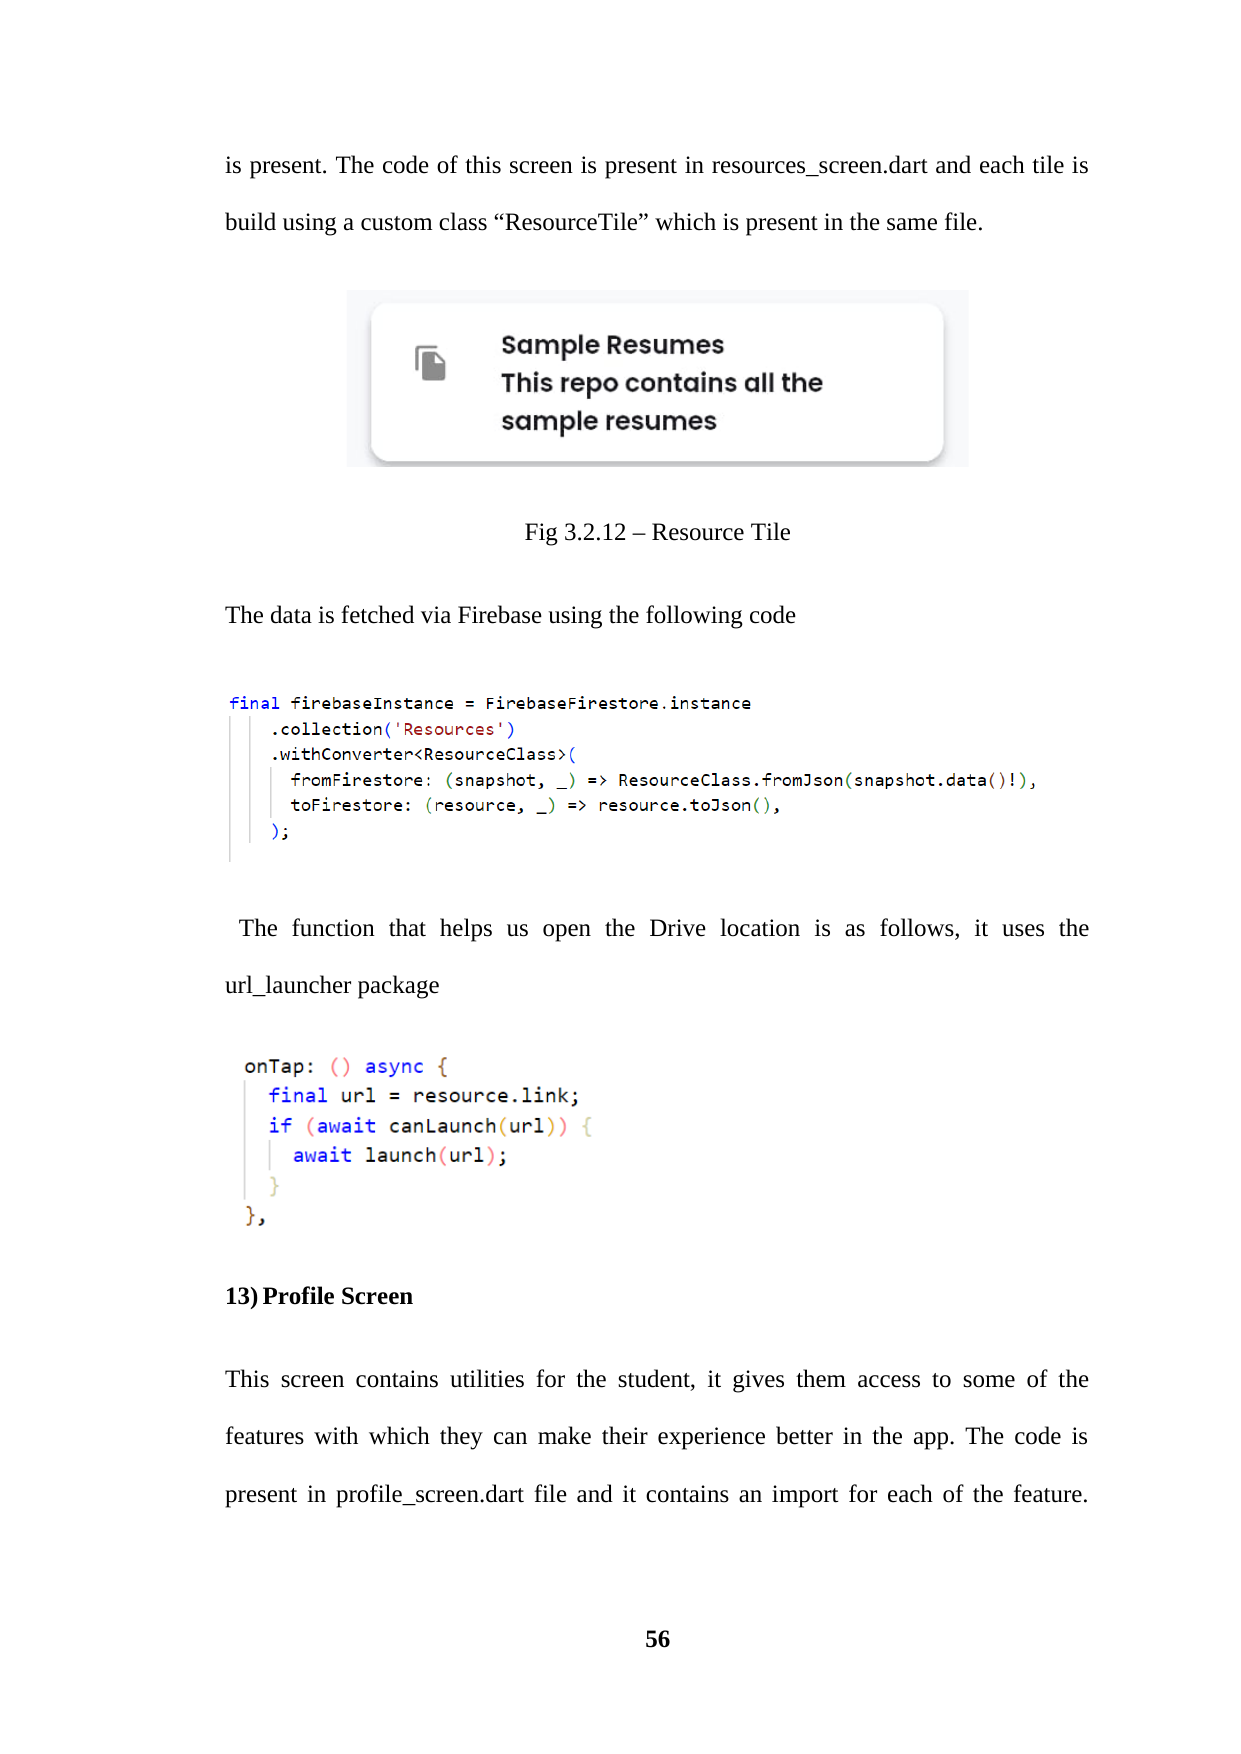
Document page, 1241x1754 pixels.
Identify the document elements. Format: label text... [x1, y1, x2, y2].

text The data is fetched via Firebase using the following code [225, 600, 1090, 629]
text Fig 3.2.12 – Resource Tile [225, 517, 1090, 546]
picture [346, 290, 969, 467]
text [225, 150, 1090, 236]
text The function that helps us open the Drive location is as follows, it uses the url_launcher package [225, 913, 1090, 999]
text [225, 1364, 1090, 1507]
picture [225, 682, 1040, 862]
picture [225, 1052, 649, 1230]
list Profile Screen [225, 1281, 1090, 1310]
